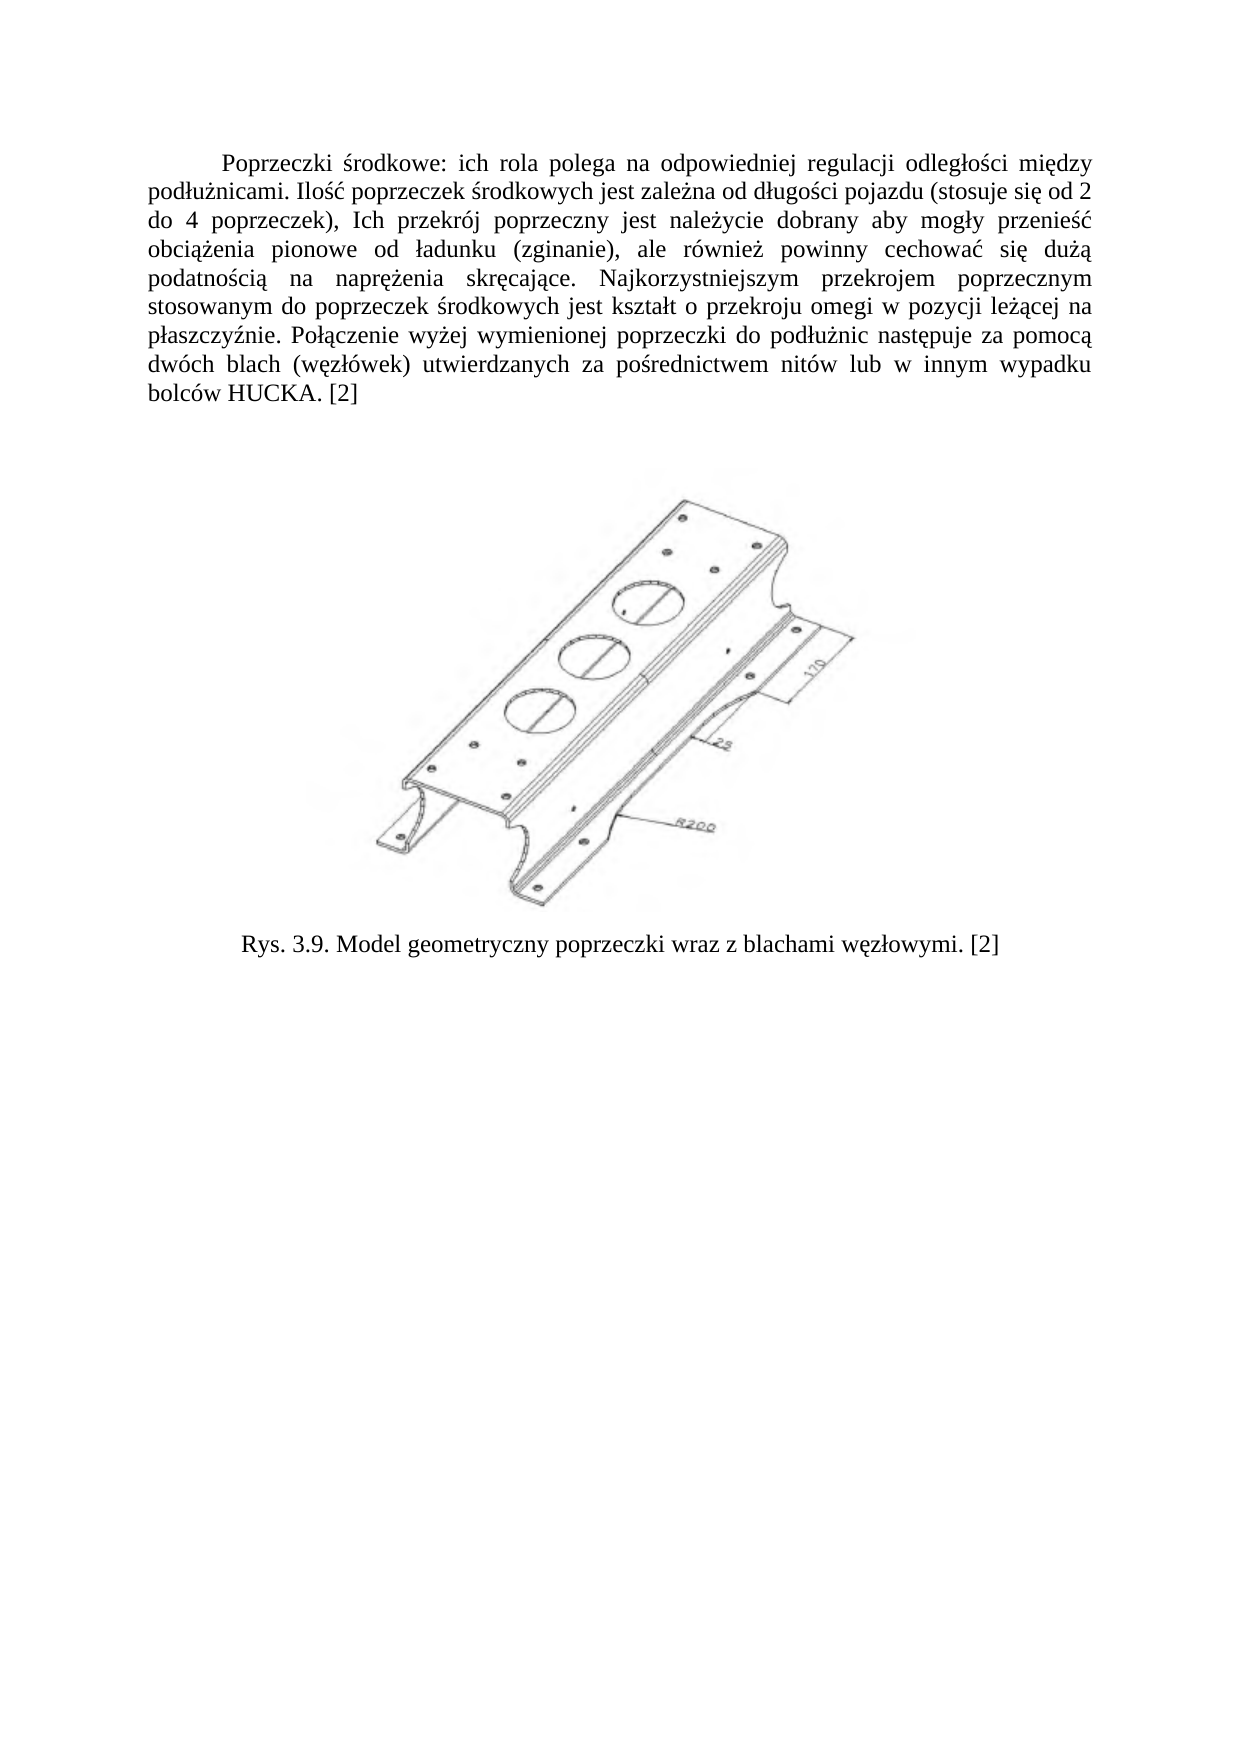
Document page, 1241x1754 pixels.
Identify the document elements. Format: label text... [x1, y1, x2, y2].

picture [306, 468, 935, 912]
text Poprzeczki środkowe: ich rola polega na odpowiedniej regulacji odległości między podłużnicami. Ilość poprzeczek środkowych jest zależna od długości pojazdu (stosuje się od 2 do 4 poprzeczek), Ich przekrój poprzeczny jest należycie dobrany aby mogły przenieść obciążenia pionowe od ładunku (zginanie), ale również powinny cechować się dużą podatnością na naprężenia skręcające. Najkorzystniejszym przekrojem poprzecznym stosowanym do poprzeczek środkowych jest kształt o przekroju omegi w pozycji leżącej na płaszczyźnie. Połączenie wyżej wymienionej poprzeczki do podłużnic następuje za pomocą dwóch blach (węzłówek) utwierdzanych za pośrednictwem nitów lub w innym wypadku bolców HUCKA. [2] [148, 148, 1093, 406]
text Rys. 3.9. Model geometryczny poprzeczki wraz z blachami węzłowymi. [2] [148, 929, 1093, 957]
